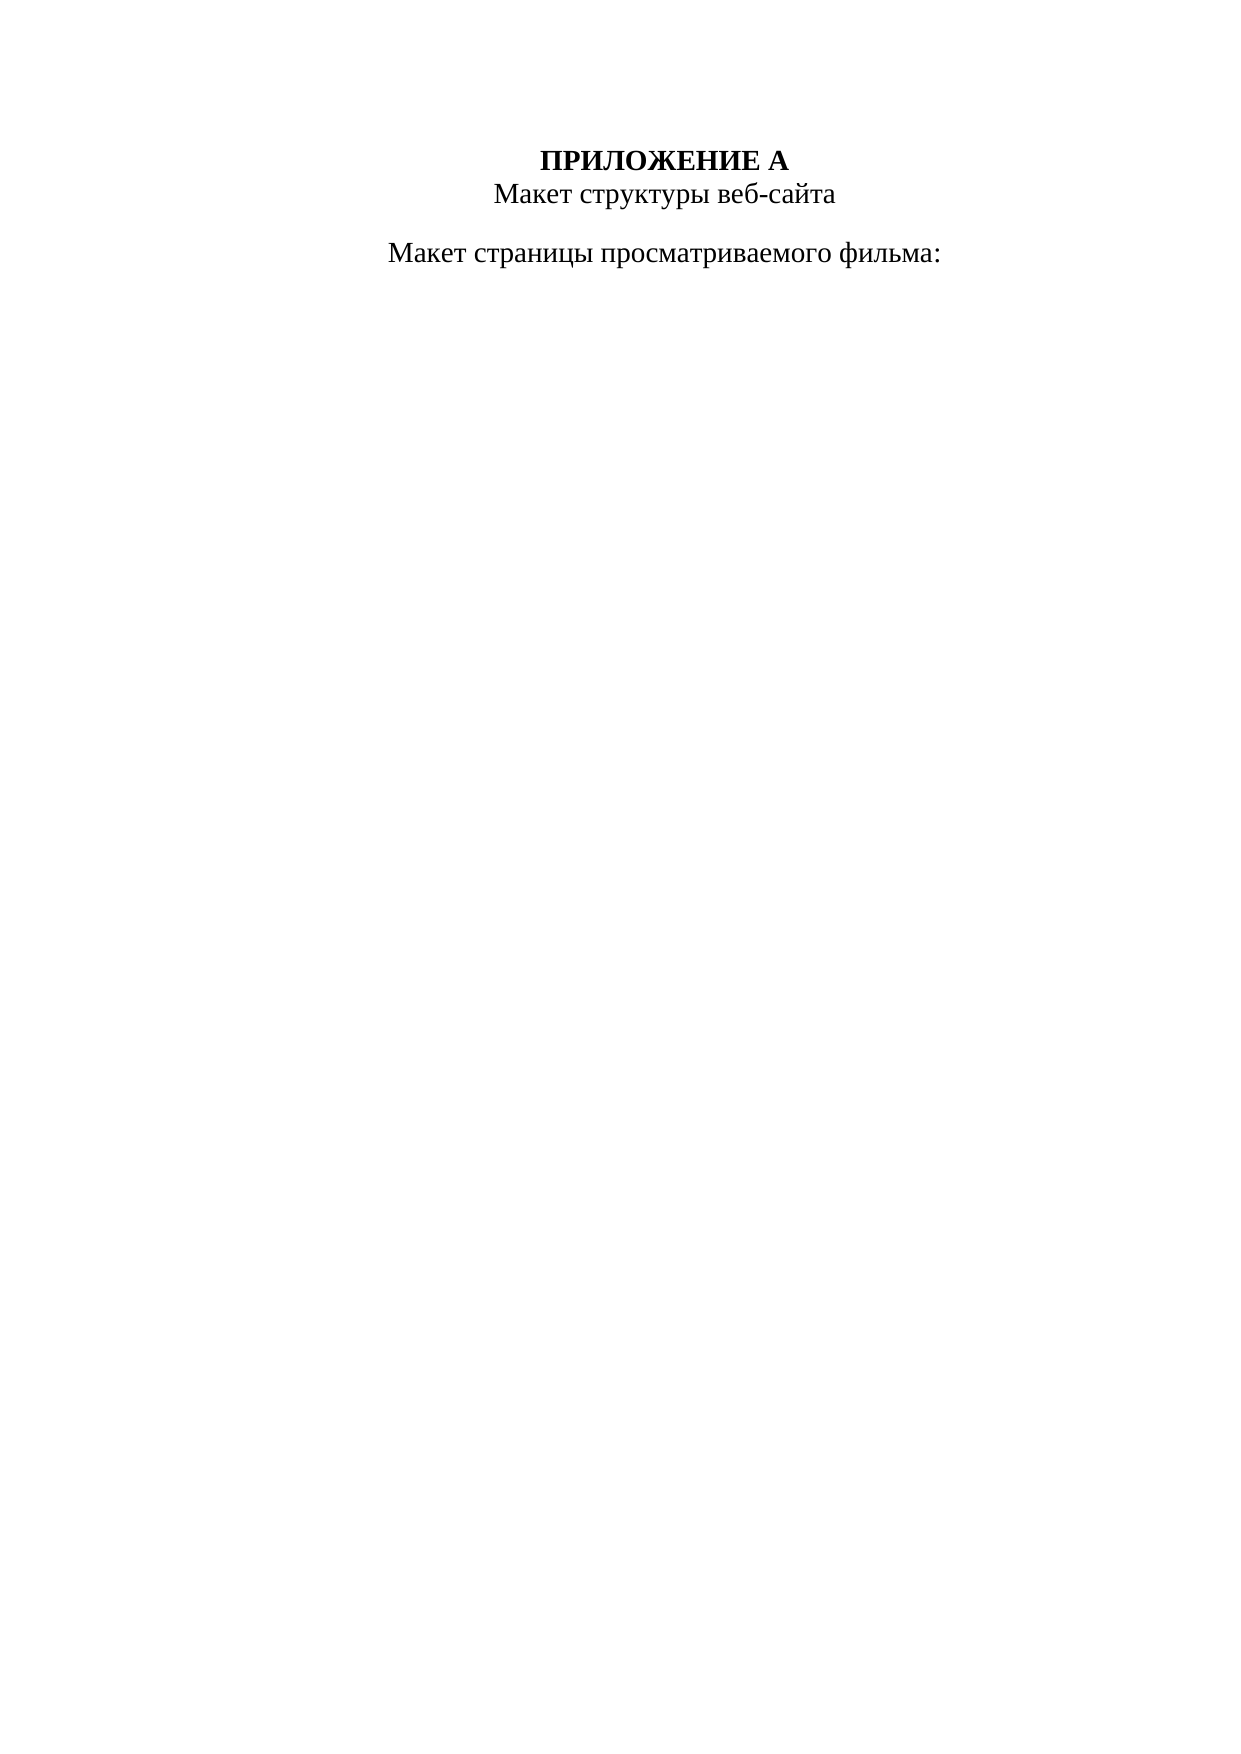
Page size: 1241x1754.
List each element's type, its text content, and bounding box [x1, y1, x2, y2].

text ПРИЛОЖЕНИЕ А Макет структуры веб-сайта [177, 143, 1152, 210]
text Макет страницы просматриваемого фильма: [177, 235, 1152, 269]
